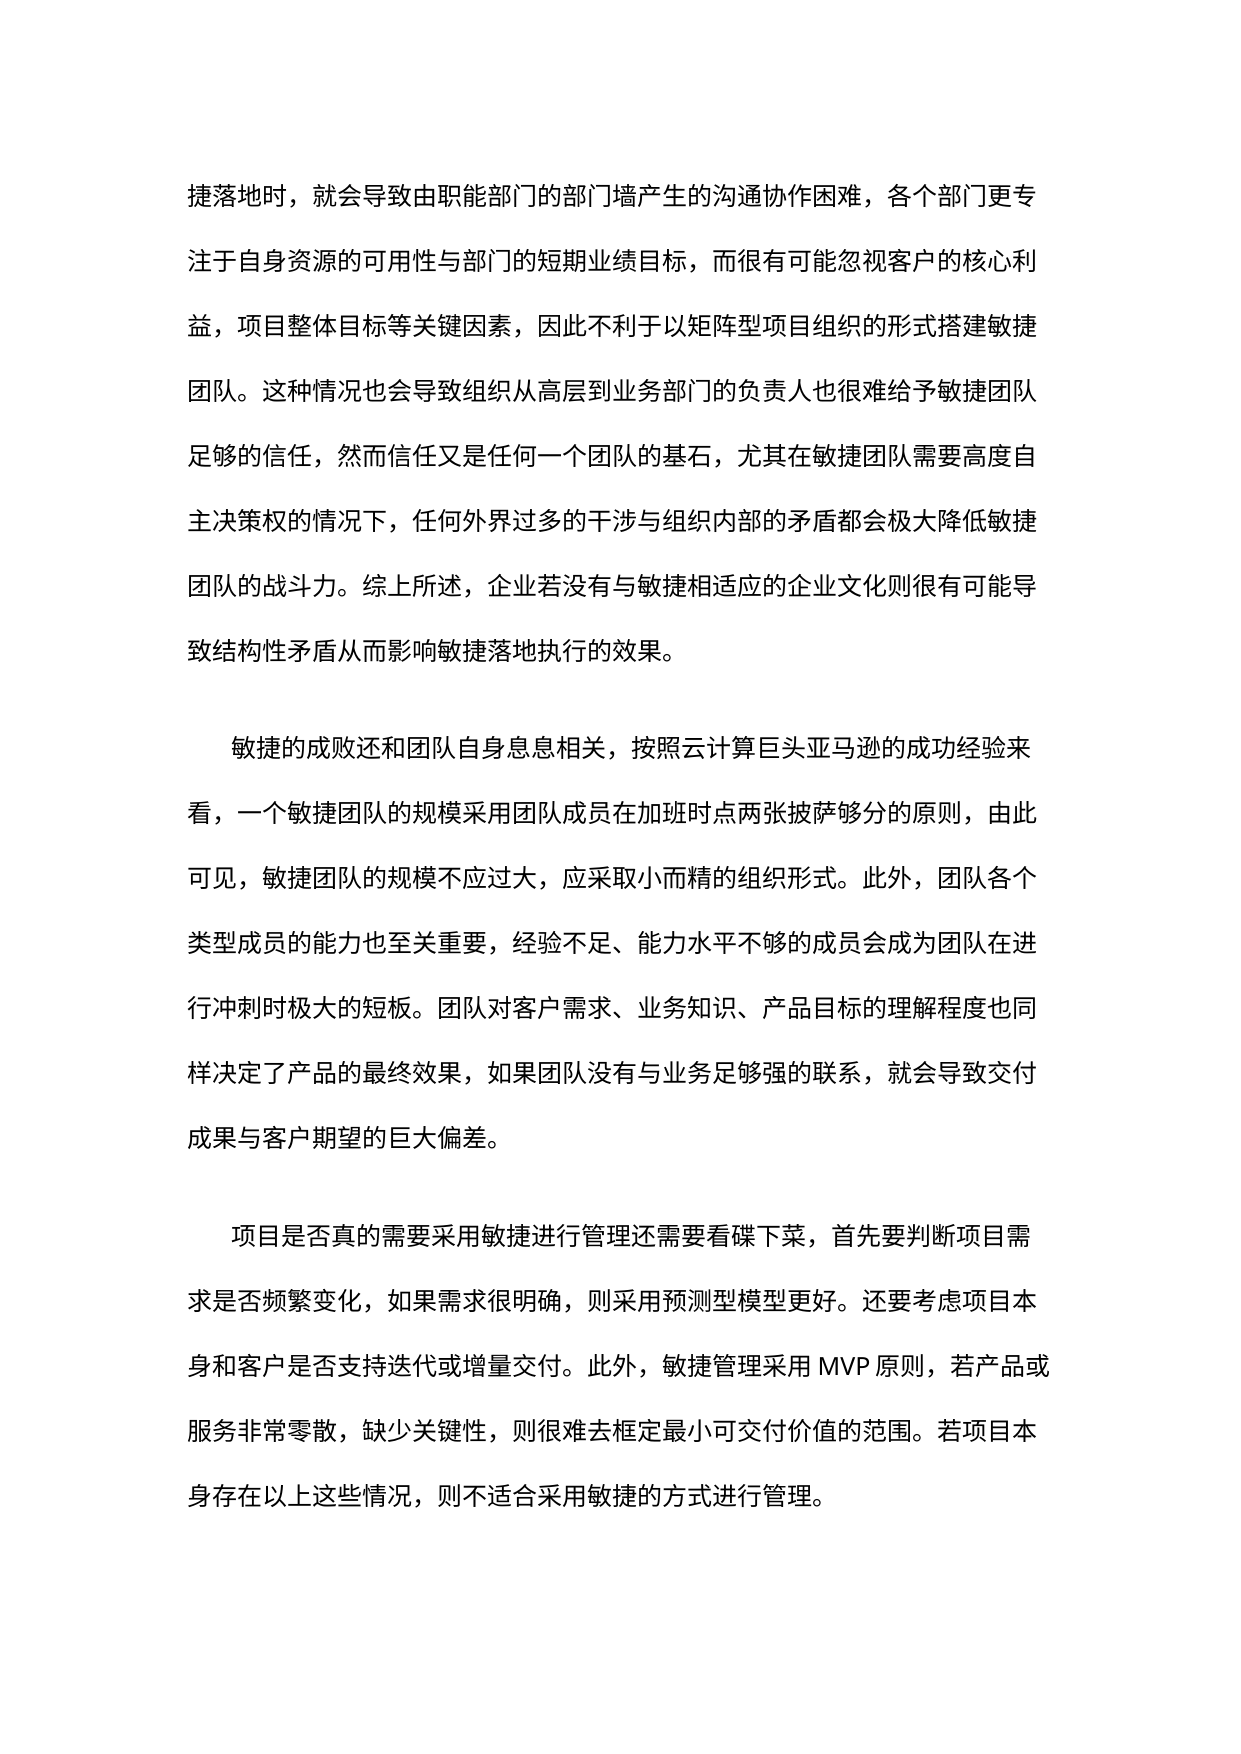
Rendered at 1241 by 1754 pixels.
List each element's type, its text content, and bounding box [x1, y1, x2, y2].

text 敏捷的成败还和团队自身息息相关，按照云计算巨头亚马逊的成功经验来看，一个敏捷团队的规模采用团队成员在加班时点两张披萨够分的原则，由此可见，敏捷团队的规模不应过大，应采取小而精的组织形式。此外，团队各个类型成员的能力也至关重要，经验不足、能力水平不够的成员会成为团队在进行冲刺时极大的短板。团队对客户需求、业务知识、产品目标的理解程度也同样决定了产品的最终效果，如果团队没有与业务足够强的联系，就会导致交付成果与客户期望的巨大偏差。 [187, 714, 1053, 1169]
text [187, 162, 1053, 682]
text 项目是否真的需要采用敏捷进行管理还需要看碟下菜，首先要判断项目需求是否频繁变化，如果需求很明确，则采用预测型模型更好。还要考虑项目本身和客户是否支持迭代或增量交付。此外，敏捷管理采用MVP原则，若产品或服务非常零散，缺少关键性，则很难去框定最小可交付价值的范围。若项目本身存在以上这些情况，则不适合采用敏捷的方式进行管理。 [187, 1202, 1053, 1527]
